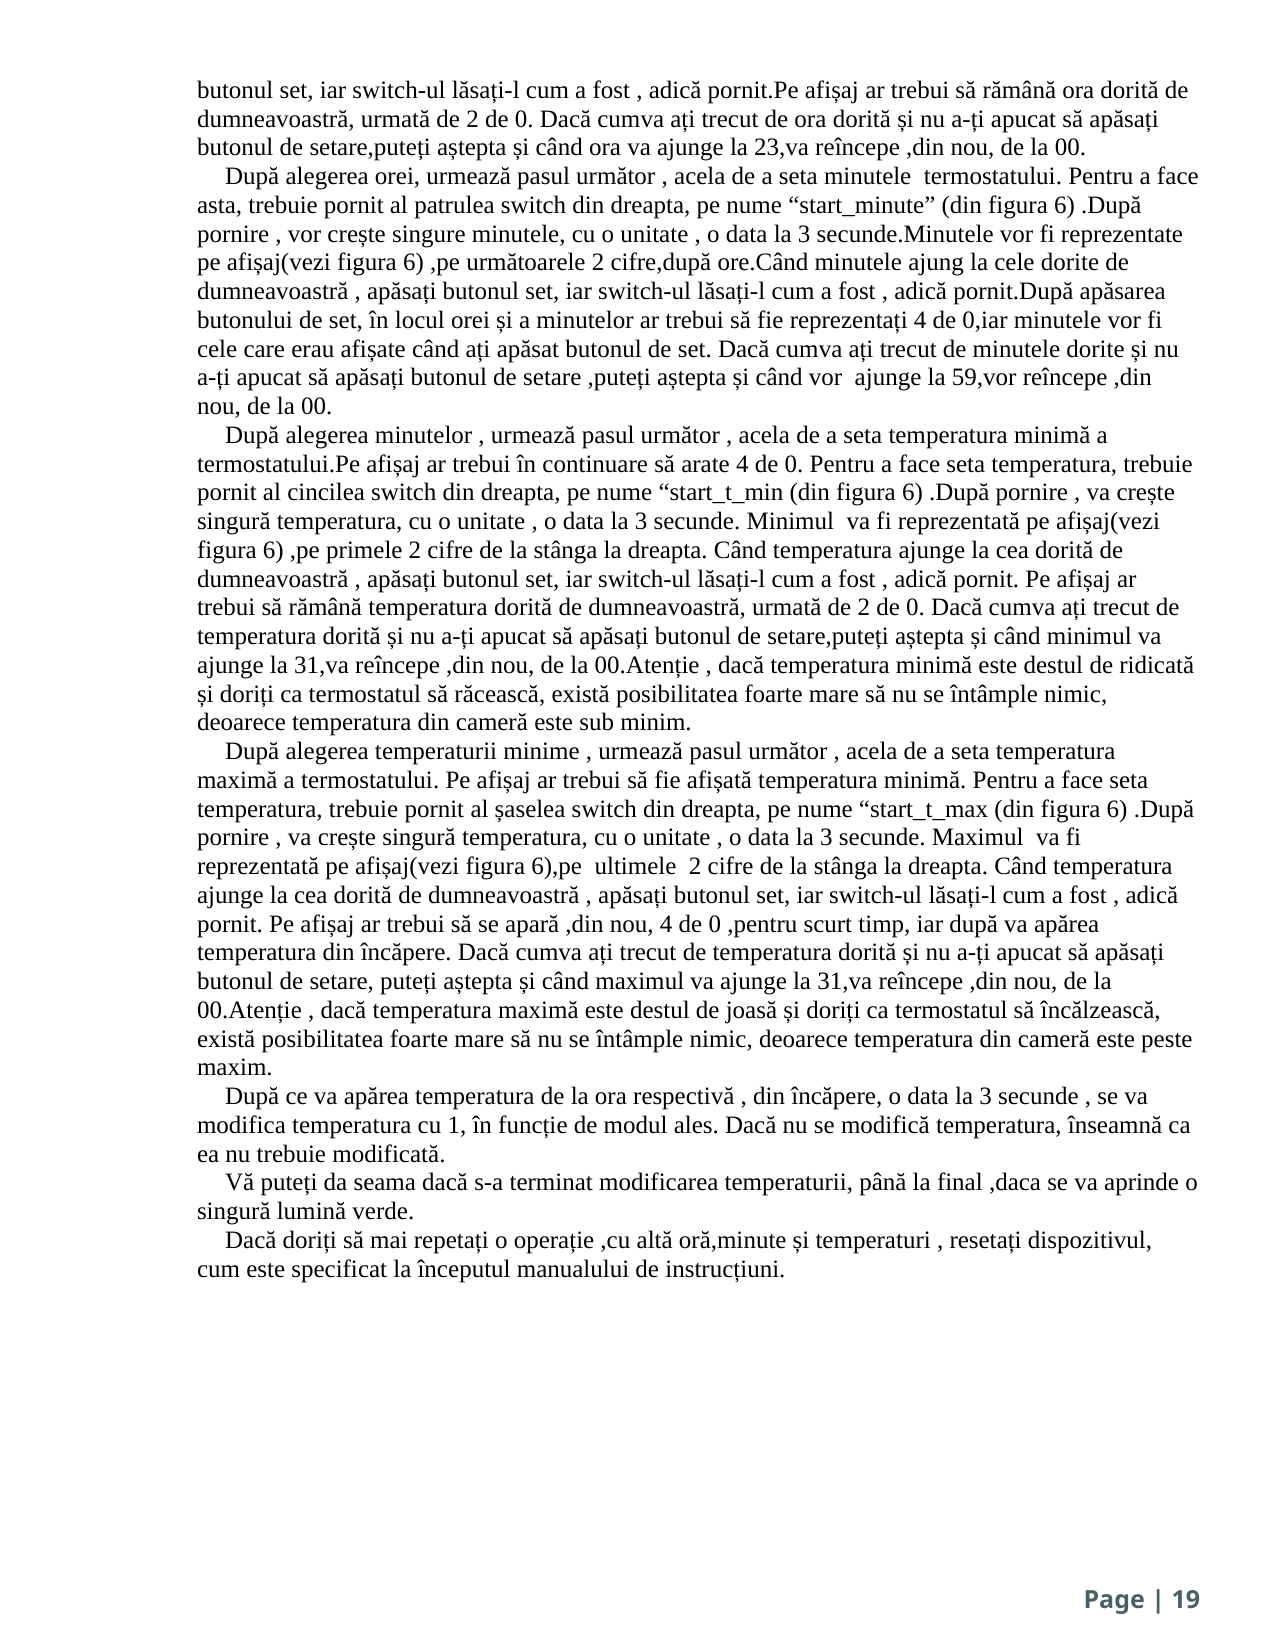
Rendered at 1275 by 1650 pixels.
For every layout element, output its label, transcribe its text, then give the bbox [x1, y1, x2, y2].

text După alegerea minutelor , urmează pasul următor , acela de a seta temperatura minimă a termostatului.Pe afișaj ar trebui în continuare să arate 4 de 0. Pentru a face seta temperatura, trebuie pornit al cincilea switch din dreapta, pe nume “start_t_min (din figura 6) .După pornire , va crește singură temperatura, cu o unitate , o data la 3 secunde. Minimul va fi reprezentată pe afișaj(vezi figura 6) ,pe primele 2 cifre de la stânga la dreapta. Când temperatura ajunge la cea dorită de dumneavoastră , apăsați butonul set, iar switch-ul lăsați-l cum a fost , adică pornit. Pe afișaj ar trebui să rămână temperatura dorită de dumneavoastră, urmată de 2 de 0. Dacă cumva ați trecut de temperatura dorită și nu a-ți apucat să apăsați butonul de setare,puteți aștepta și când minimul va ajunge la 31,va reîncepe ,din nou, de la 00.Atenție , dacă temperatura minimă este destul de ridicată și doriți ca termostatul să răcească, există posibilitatea foarte mare să nu se întâmple nimic, deoarece temperatura din cameră este sub minim. [197, 420, 1200, 736]
text După alegerea orei, urmează pasul următor , acela de a seta minutele termostatului. Pentru a face asta, trebuie pornit al patrulea switch din dreapta, pe nume “start_minute” (din figura 6) .După pornire , vor crește singure minutele, cu o unitate , o data la 3 secunde.Minutele vor fi reprezentate pe afișaj(vezi figura 6) ,pe următoarele 2 cifre,după ore.Când minutele ajung la cele dorite de dumneavoastră , apăsați butonul set, iar switch-ul lăsați-l cum a fost , adică pornit.După apăsarea butonului de set, în locul orei și a minutelor ar trebui să fie reprezentați 4 de 0,iar minutele vor fi cele care erau afișate când ați apăsat butonul de set. Dacă cumva ați trecut de minutele dorite și nu a-ți apucat să apăsați butonul de setare ,puteți aștepta și când vor ajunge la 59,vor reîncepe ,din nou, de la 00. [197, 161, 1200, 420]
text Vă puteți da seama dacă s-a terminat modificarea temperaturii, până la final ,daca se va aprinde o singură lumină verde. [197, 1167, 1200, 1225]
text Dacă doriți să mai repetați o operație ,cu altă oră,minute și temperaturi , resetați dispozitivul, cum este specificat la începutul manualului de instrucțiuni. [197, 1225, 1200, 1282]
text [197, 75, 1200, 161]
text După ce va apărea temperatura de la ora respectivă , din încăpere, o data la 3 secunde , se va modifica temperatura cu 1, în funcție de modul ales. Dacă nu se modifică temperatura, înseamnă ca ea nu trebuie modificată. [197, 1081, 1200, 1167]
text După alegerea temperaturii minime , urmează pasul următor , acela de a seta temperatura maximă a termostatului. Pe afișaj ar trebui să fie afișată temperatura minimă. Pentru a face seta temperatura, trebuie pornit al șaselea switch din dreapta, pe nume “start_t_max (din figura 6) .După pornire , va crește singură temperatura, cu o unitate , o data la 3 secunde. Maximul va fi reprezentată pe afișaj(vezi figura 6),pe ultimele 2 cifre de la stânga la dreapta. Când temperatura ajunge la cea dorită de dumneavoastră , apăsați butonul set, iar switch-ul lăsați-l cum a fost , adică pornit. Pe afișaj ar trebui să se apară ,din nou, 4 de 0 ,pentru scurt timp, iar după va apărea temperatura din încăpere. Dacă cumva ați trecut de temperatura dorită și nu a-ți apucat să apăsați butonul de setare, puteți aștepta și când maximul va ajunge la 31,va reîncepe ,din nou, de la 00.Atenție , dacă temperatura maximă este destul de joasă și doriți ca termostatul să încălzească, există posibilitatea foarte mare să nu se întâmple nimic, deoarece temperatura din cameră este peste maxim. [197, 736, 1200, 1081]
